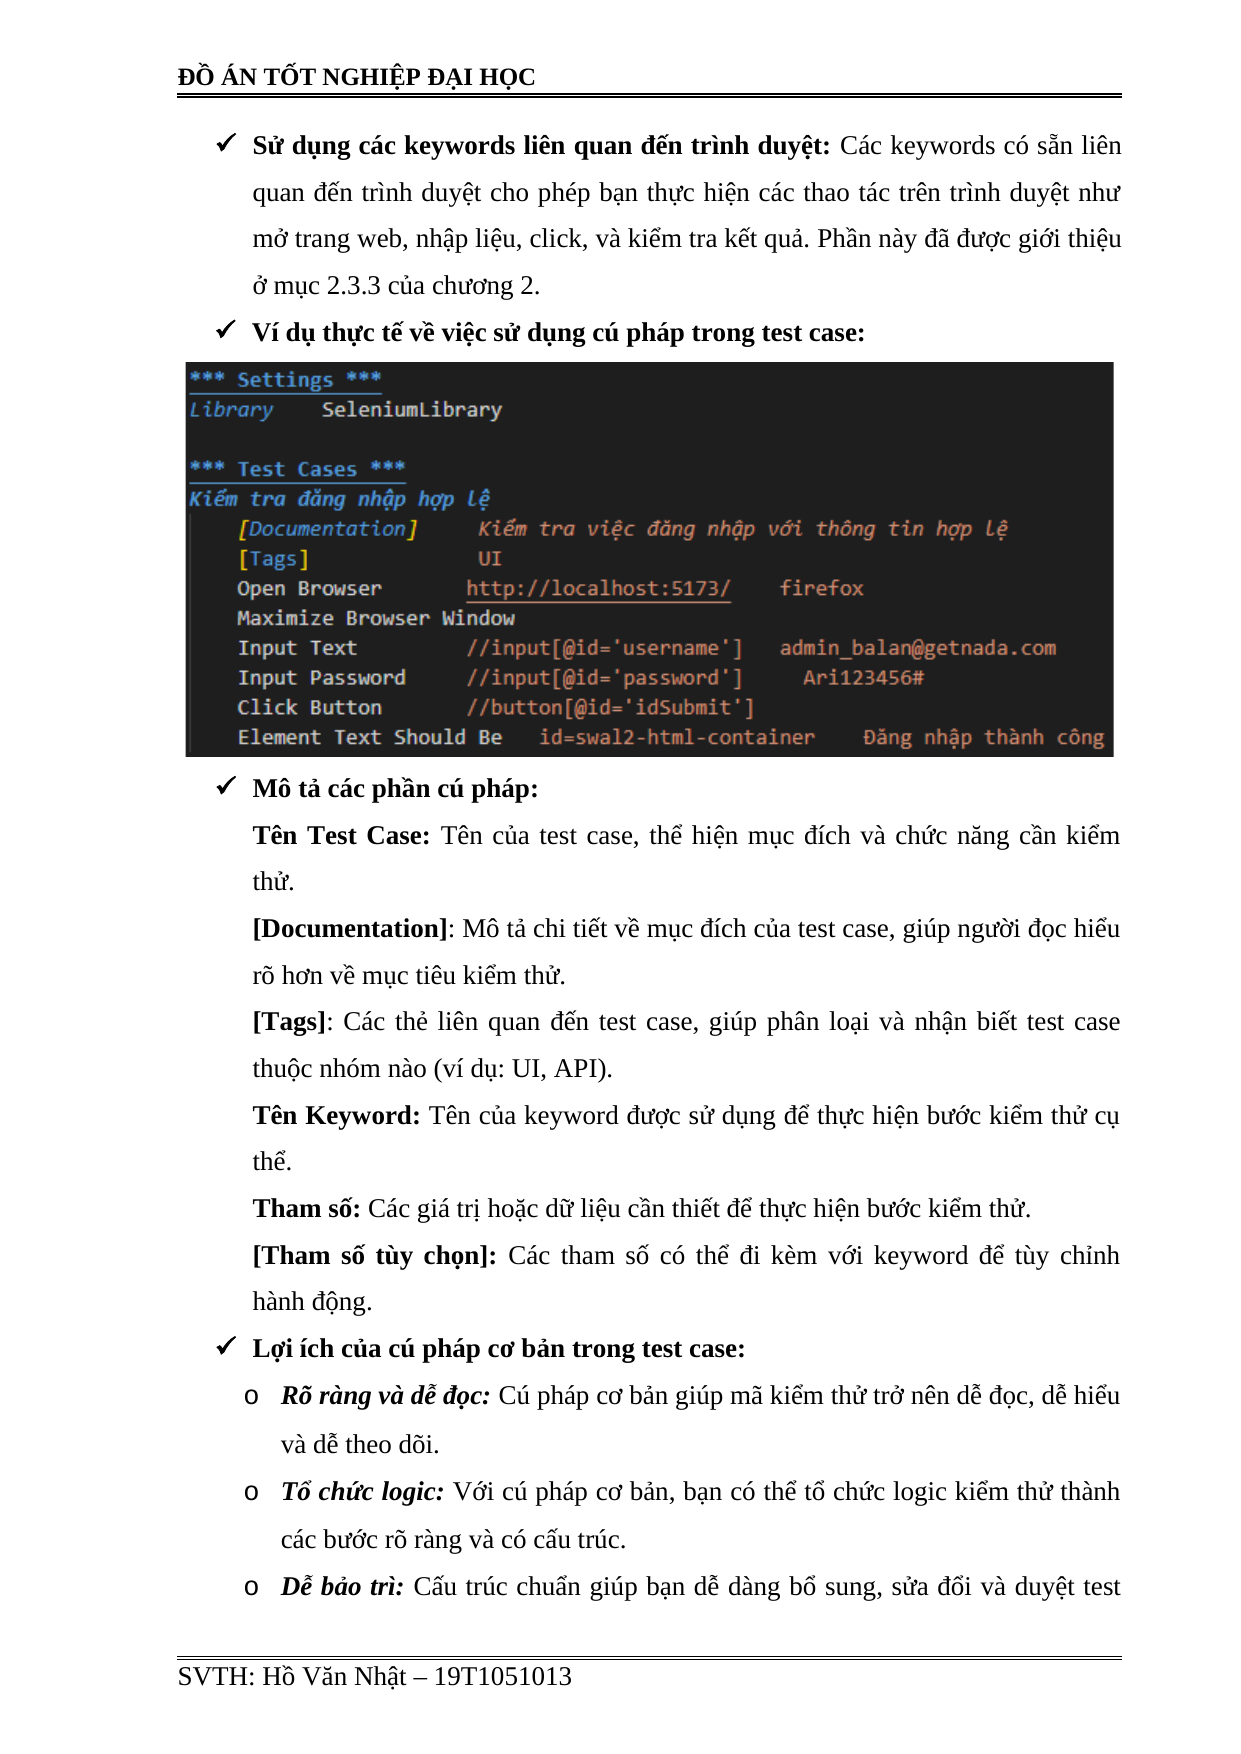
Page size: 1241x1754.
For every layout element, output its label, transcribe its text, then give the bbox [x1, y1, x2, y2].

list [243, 1570, 1122, 1604]
list [Tham số tùy chọn]: Các tham số có thể đi kèm với keyword để tùy chỉnh hành động. [252, 1239, 1122, 1317]
list Tên Keyword: Tên của keyword được sử dụng để thực hiện bước kiểm thử cụ thể. [252, 1099, 1122, 1177]
list Tên Test Case: Tên của test case, thể hiện mục đích và chức năng cần kiểm thử. [252, 819, 1122, 897]
list Ví dụ thực tế về việc sử dụng cú pháp trong test case: [214, 316, 1122, 347]
picture [185, 362, 1114, 757]
list [Documentation]: Mô tả chi tiết về mục đích của test case, giúp người đọc hiểu rõ hơn về mục tiêu kiểm thử. [252, 912, 1122, 990]
list Sử dụng các keywords liên quan đến trình duyệt: Các keywords có sẵn liên quan đến trình duyệt cho phép bạn thực hiện các thao tác trên trình duyệt như mở trang web, nhập liệu, click, và kiểm tra kết quả. Phần này đã được giới thiệu ở mục 2.3.3 của chương 2. [215, 129, 1122, 300]
list Rõ ràng và dễ đọc: Cú pháp cơ bản giúp mã kiểm thử trở nên dễ đọc, dễ hiểu và dễ theo dõi. [243, 1379, 1122, 1459]
list Tổ chức logic: Với cú pháp cơ bản, bạn có thể tổ chức logic kiểm thử thành các bước rõ ràng và có cấu trúc. [243, 1474, 1122, 1555]
list Lợi ích của cú pháp cơ bản trong test case: [215, 1332, 1122, 1363]
list Tham số: Các giá trị hoặc dữ liệu cần thiết để thực hiện bước kiểm thử. [252, 1192, 1122, 1223]
list Mô tả các phần cú pháp: [215, 772, 1122, 803]
list [Tags]: Các thẻ liên quan đến test case, giúp phân loại và nhận biết test case thuộc nhóm nào (ví dụ: UI, API). [252, 1005, 1122, 1083]
